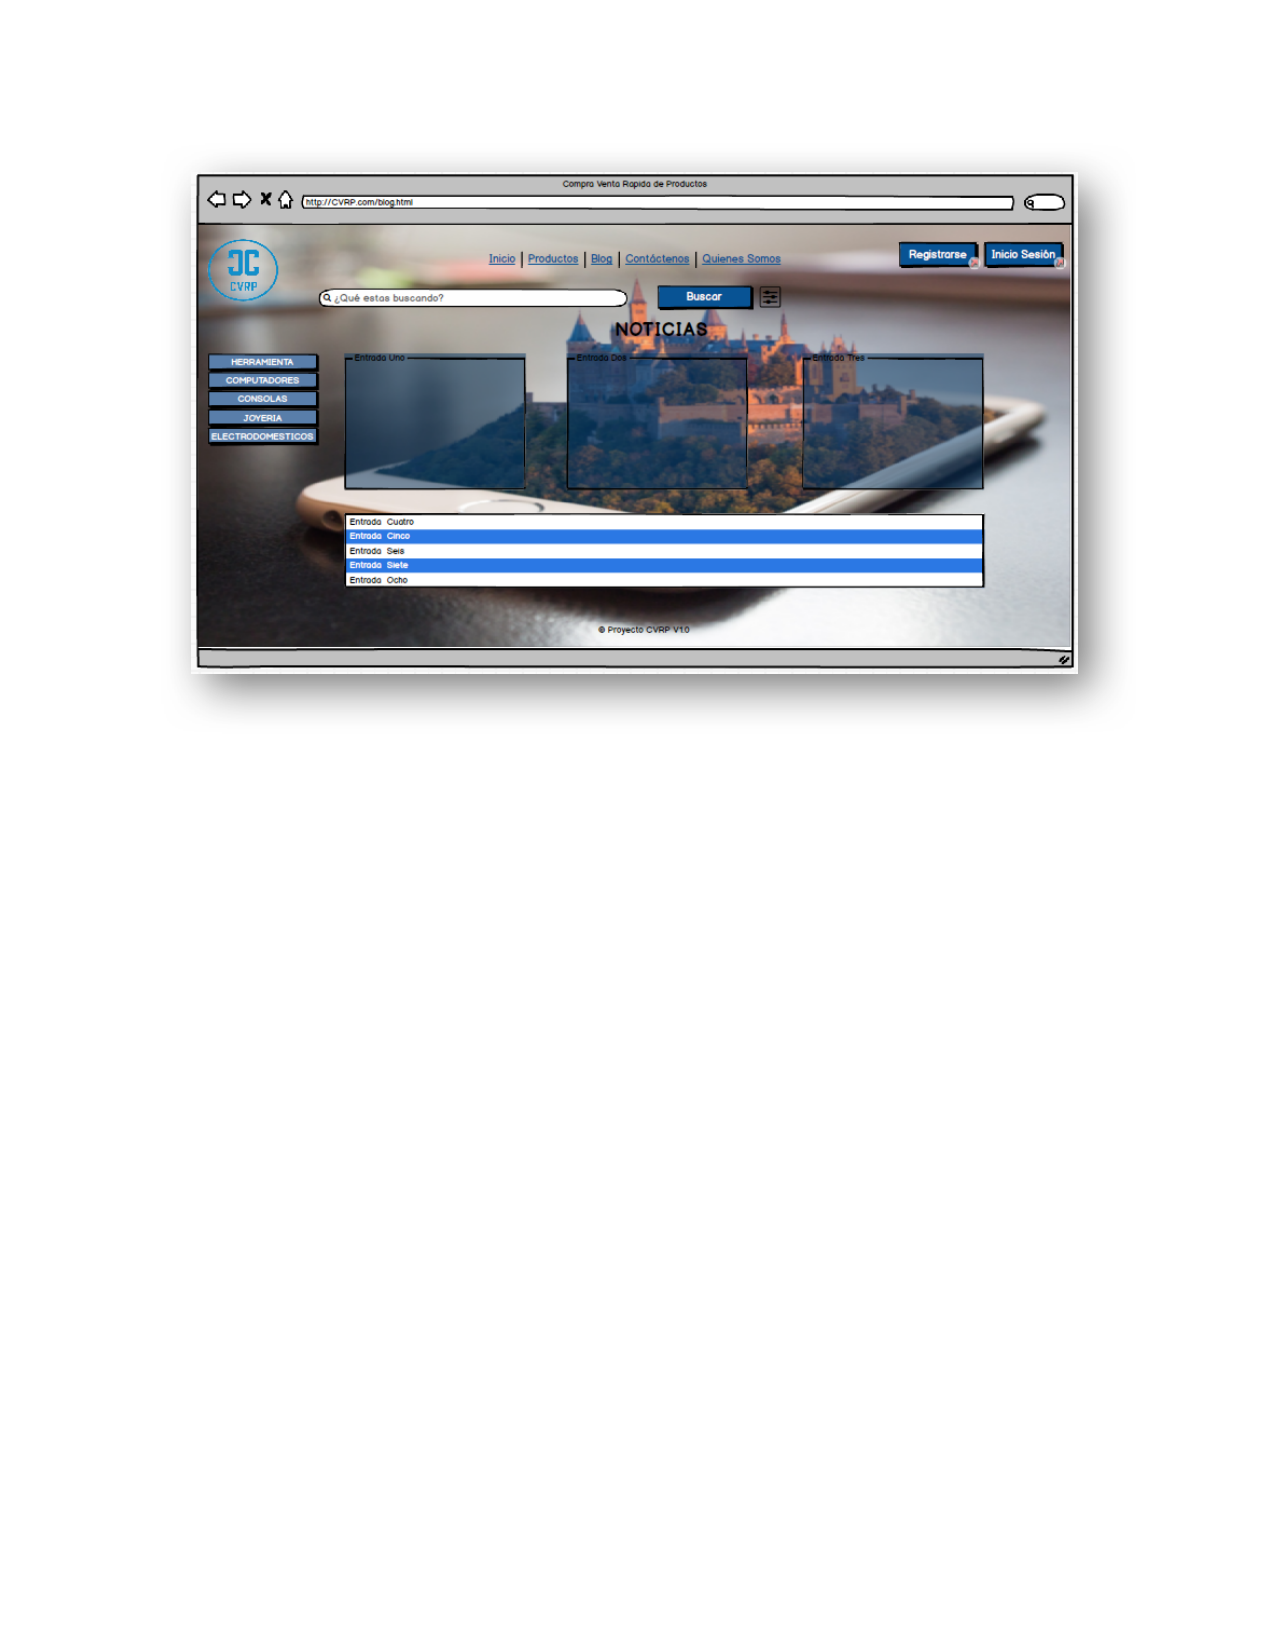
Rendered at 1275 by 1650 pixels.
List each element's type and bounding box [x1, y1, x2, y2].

picture [191, 172, 1078, 674]
